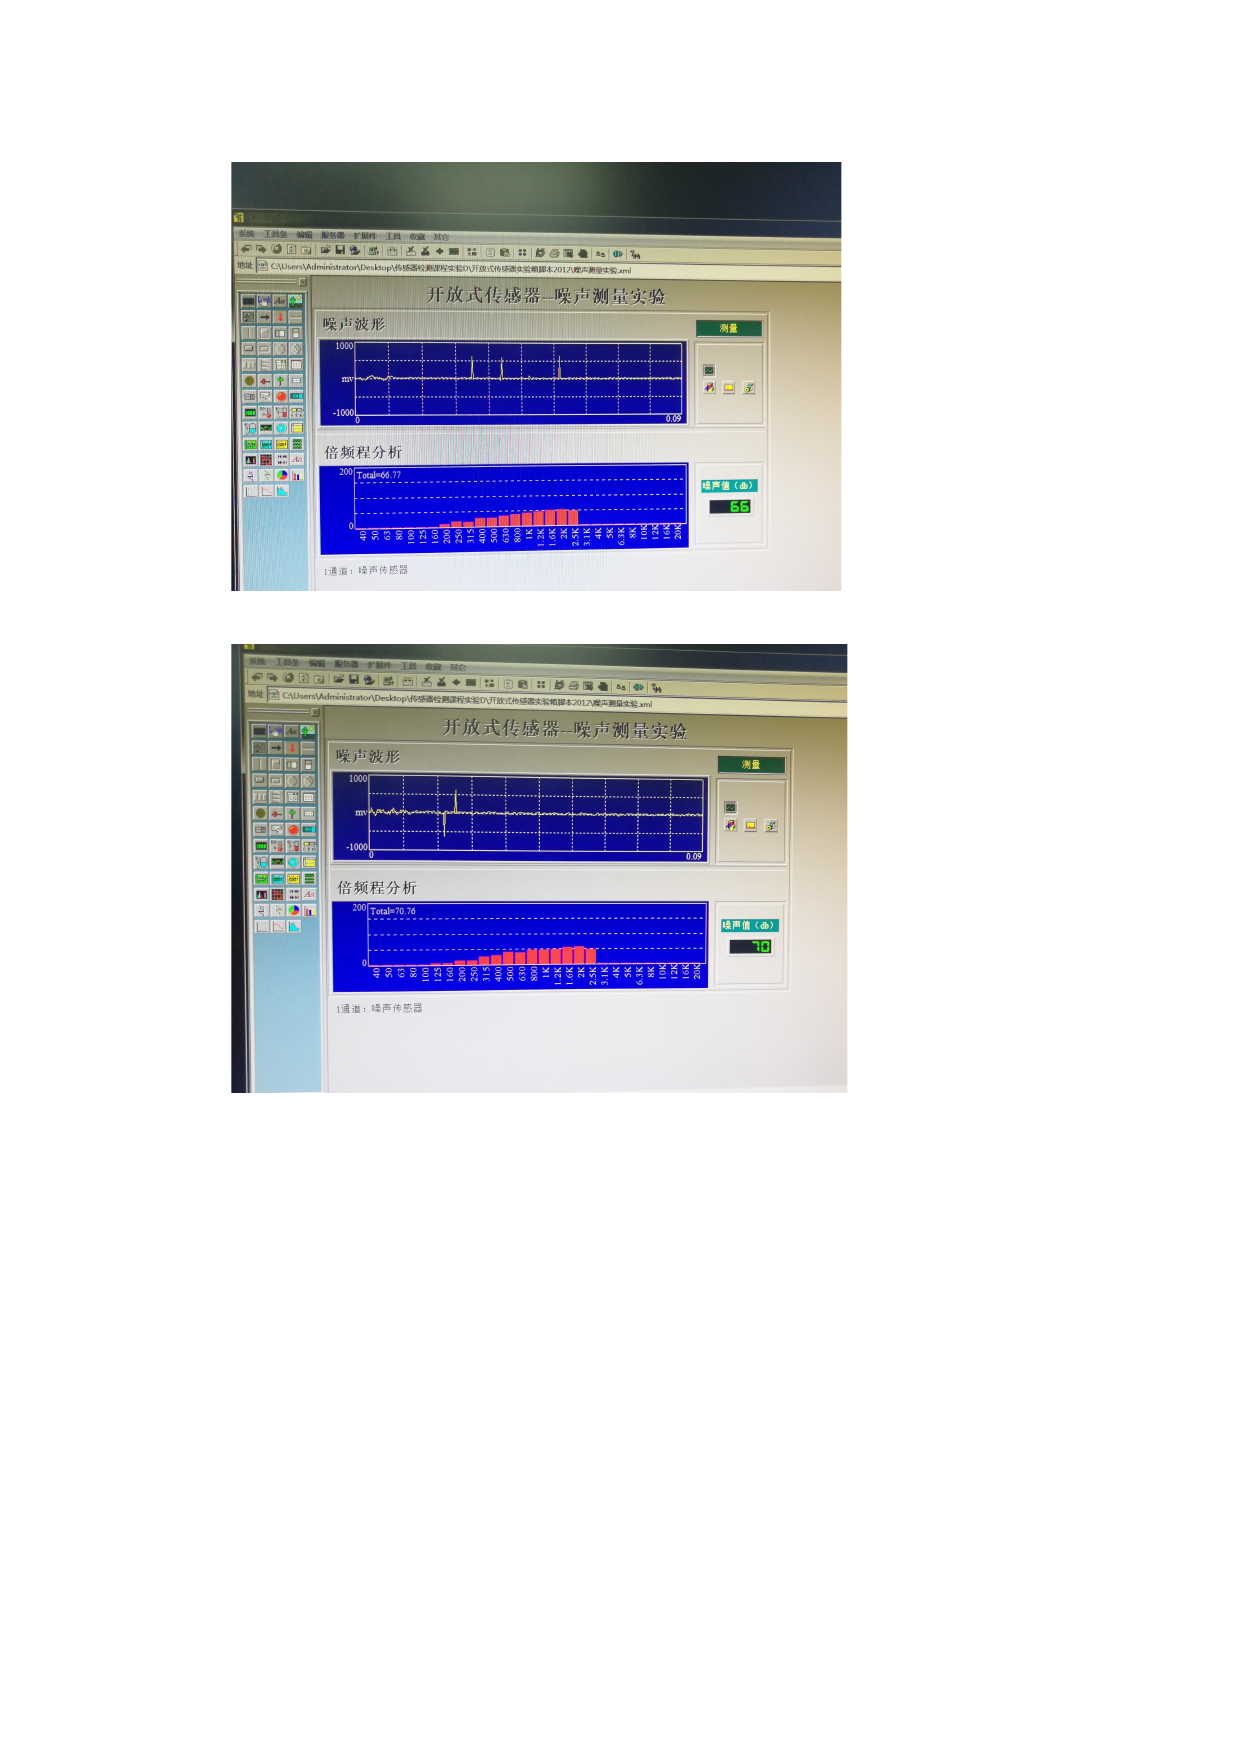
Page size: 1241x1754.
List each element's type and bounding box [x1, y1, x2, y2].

picture [231, 644, 848, 1093]
picture [231, 162, 842, 591]
